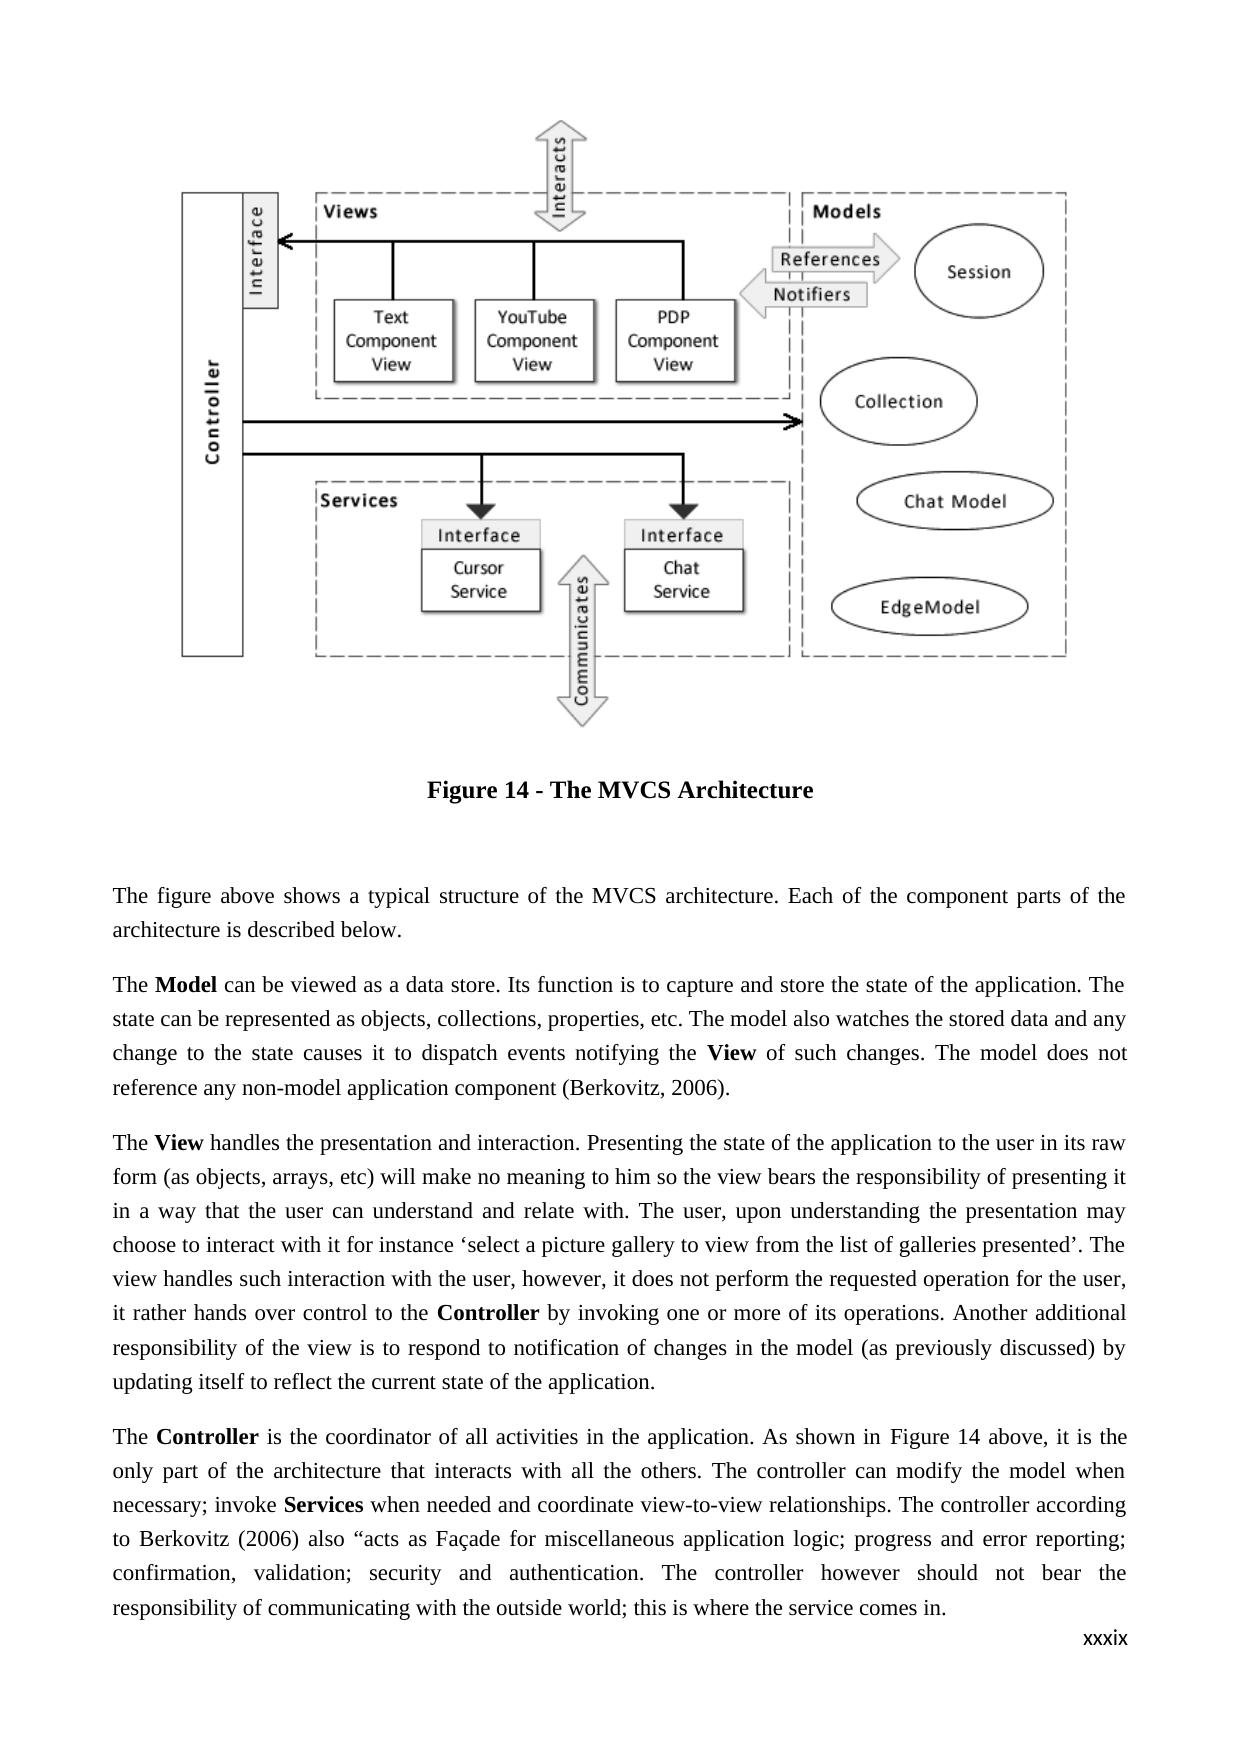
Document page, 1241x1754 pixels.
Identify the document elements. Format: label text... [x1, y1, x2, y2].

text The figure above shows a typical structure of the MVCS architecture. Each of the component parts of the architecture is described below. [112, 882, 1128, 942]
text Figure 14 - The MVCS Architecture [112, 775, 1128, 804]
text The Model can be viewed as a data store. Its function is to capture and store the state of the application. The state can be represented as objects, collections, properties, etc. The model also watches the stored data and any change to the state causes it to dispatch events notifying the View of such changes. The model does not reference any non-model application component (Berkovitz, 2006). [112, 971, 1128, 1100]
text The View handles the presentation and interaction. Presenting the state of the application to the user in its raw form (as objects, arrays, etc) will make no meaning to him so the view bears the responsibility of presenting it in a way that the user can understand and relate with. The user, upon understanding the presentation may choose to interact with it for instance ‘select a picture gallery to view from the list of galleries presented’. The view handles such interaction with the user, however, it does not perform the requested operation for the user, it rather hands over control to the Controller by invoking one or more of its operations. Another additional responsibility of the view is to respond to notification of changes in the model (as previously discussed) by updating itself to reflect the current state of the application. [112, 1128, 1128, 1394]
text The Controller is the coordinator of all activities in the application. As shown in Figure 13 above, it is the only part of the architecture that interacts with all the others. The controller can modify the model when necessary; invoke Services when needed and coordinate view-to-view relationships. The controller according to Berkovitz (2006) also “acts as Façade for miscellaneous application logic; progress and error reporting; confirmation, validation; security and authentication. The controller however should not bear the responsibility of communicating with the outside world; this is where the service comes in. [112, 1423, 1128, 1620]
picture [162, 112, 1078, 746]
